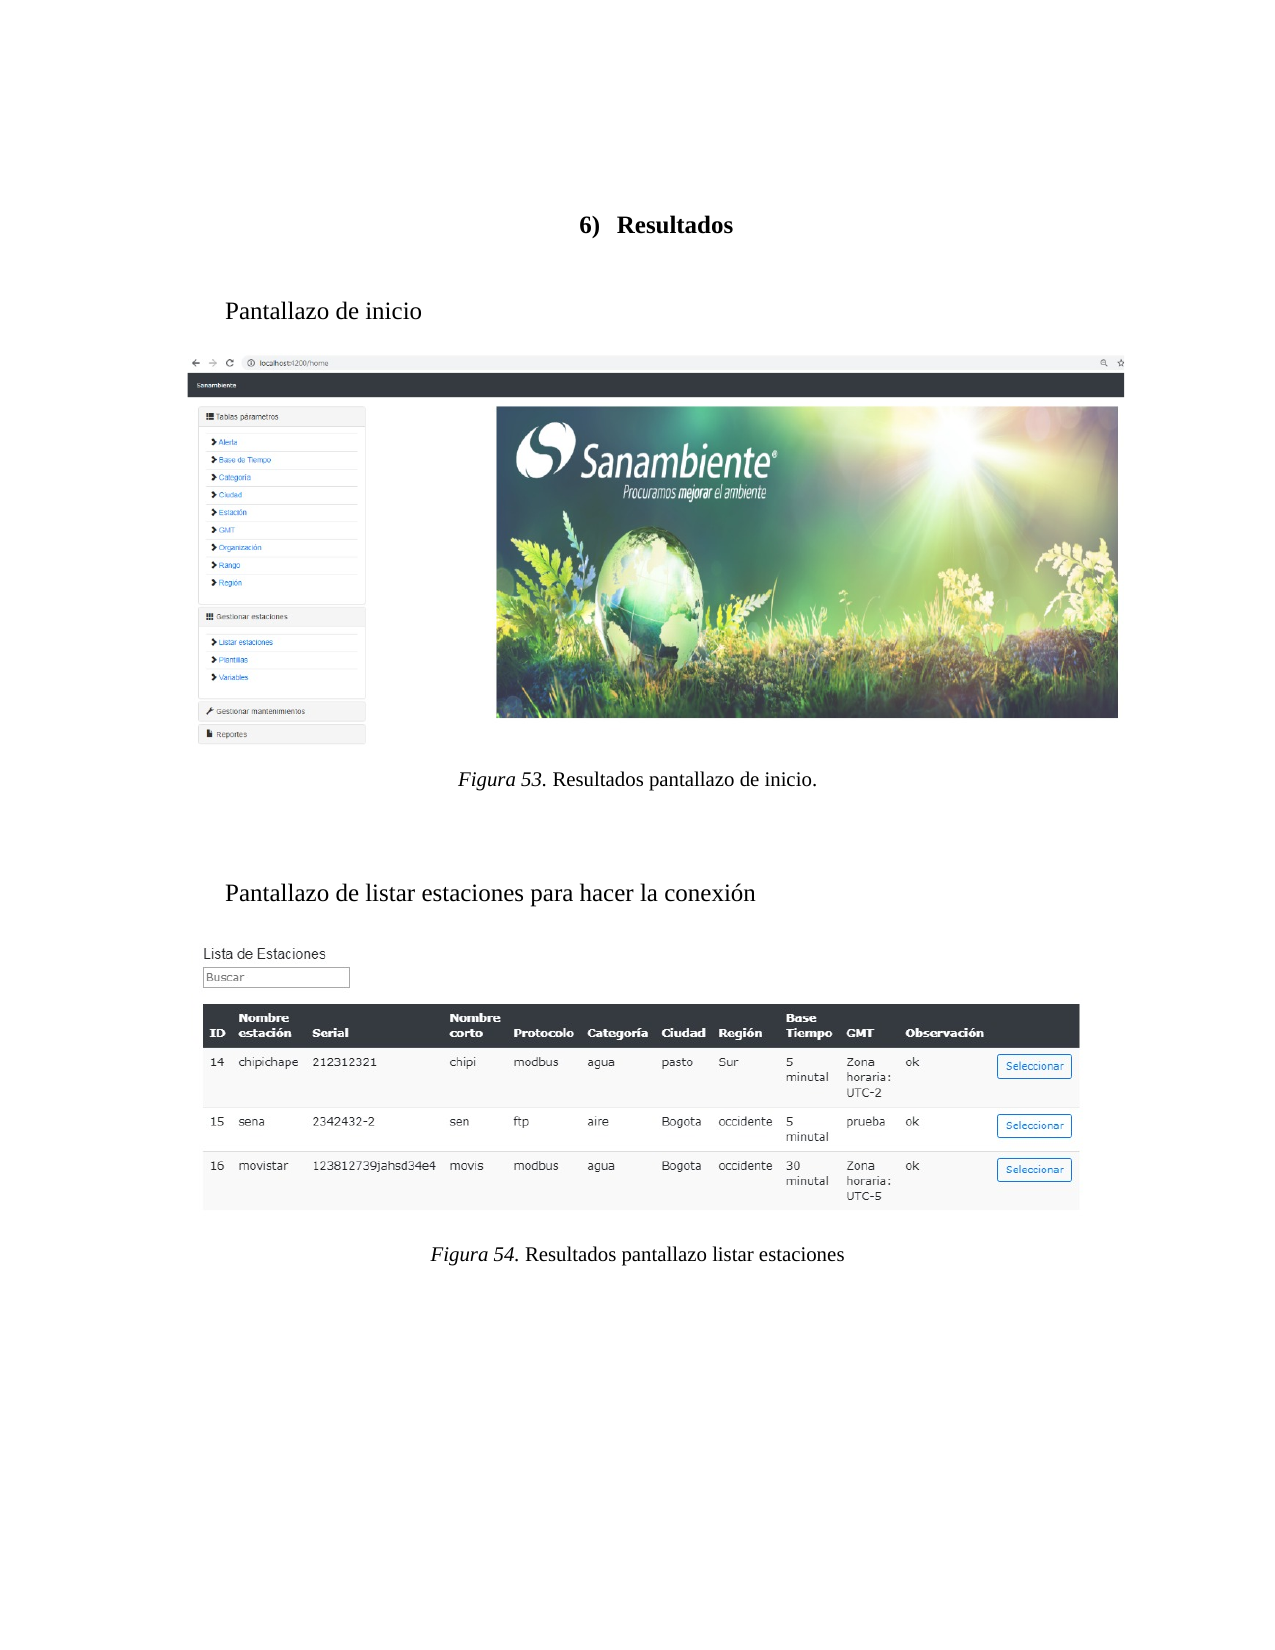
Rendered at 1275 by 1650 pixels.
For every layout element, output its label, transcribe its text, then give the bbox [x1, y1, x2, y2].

text Pantallazo de listar estaciones para hacer la conexión [187, 878, 1087, 906]
text Figura 54. Resultados pantallazo listar estaciones [187, 1242, 1087, 1266]
picture [191, 935, 1084, 1243]
list Resultados [225, 210, 1087, 239]
picture [187, 353, 1125, 768]
text Figura 53. Resultados pantallazo de inicio. [187, 768, 1087, 791]
text Pantallazo de inicio [187, 296, 1087, 325]
